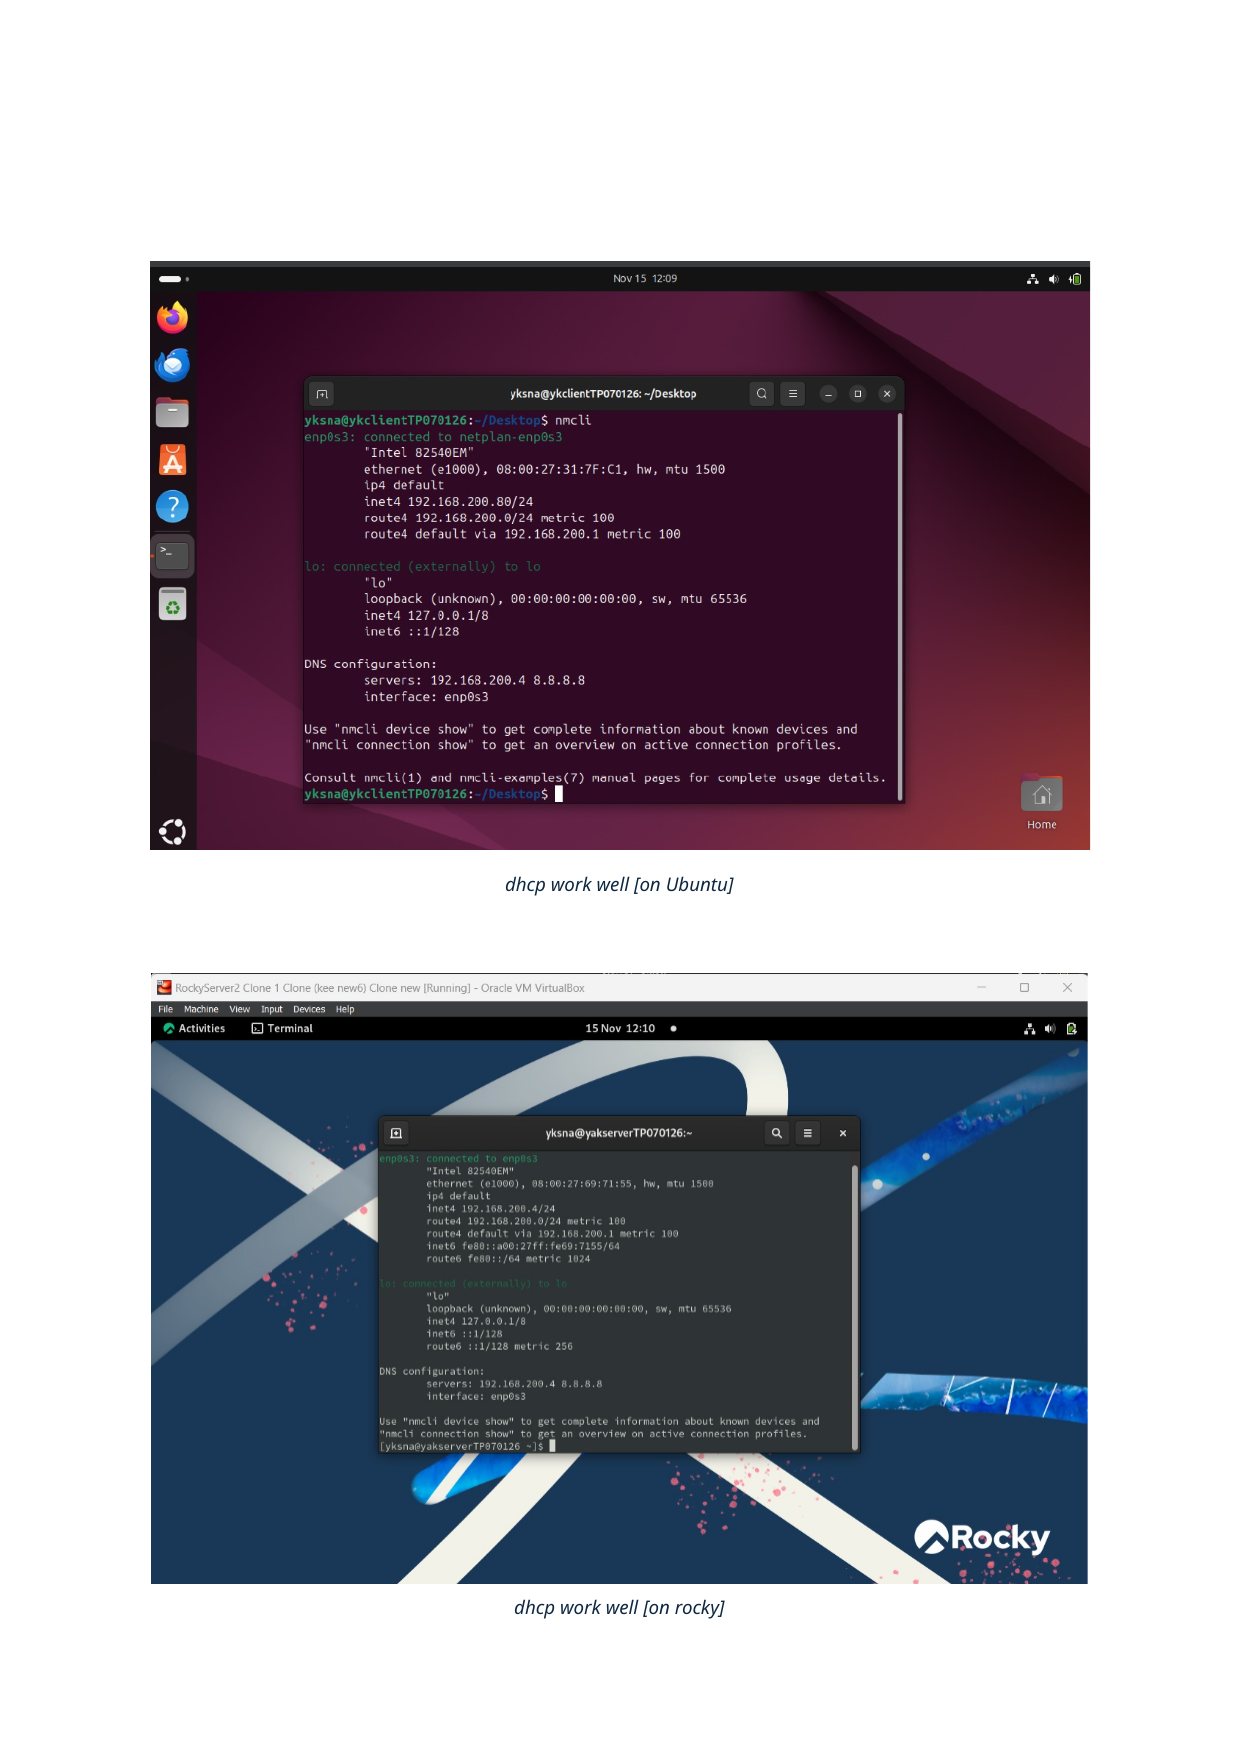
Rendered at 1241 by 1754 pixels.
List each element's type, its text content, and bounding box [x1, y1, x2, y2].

text dhcp work well [on Ubuntu] [150, 872, 1090, 897]
picture [150, 261, 1091, 850]
picture [150, 973, 1087, 1584]
